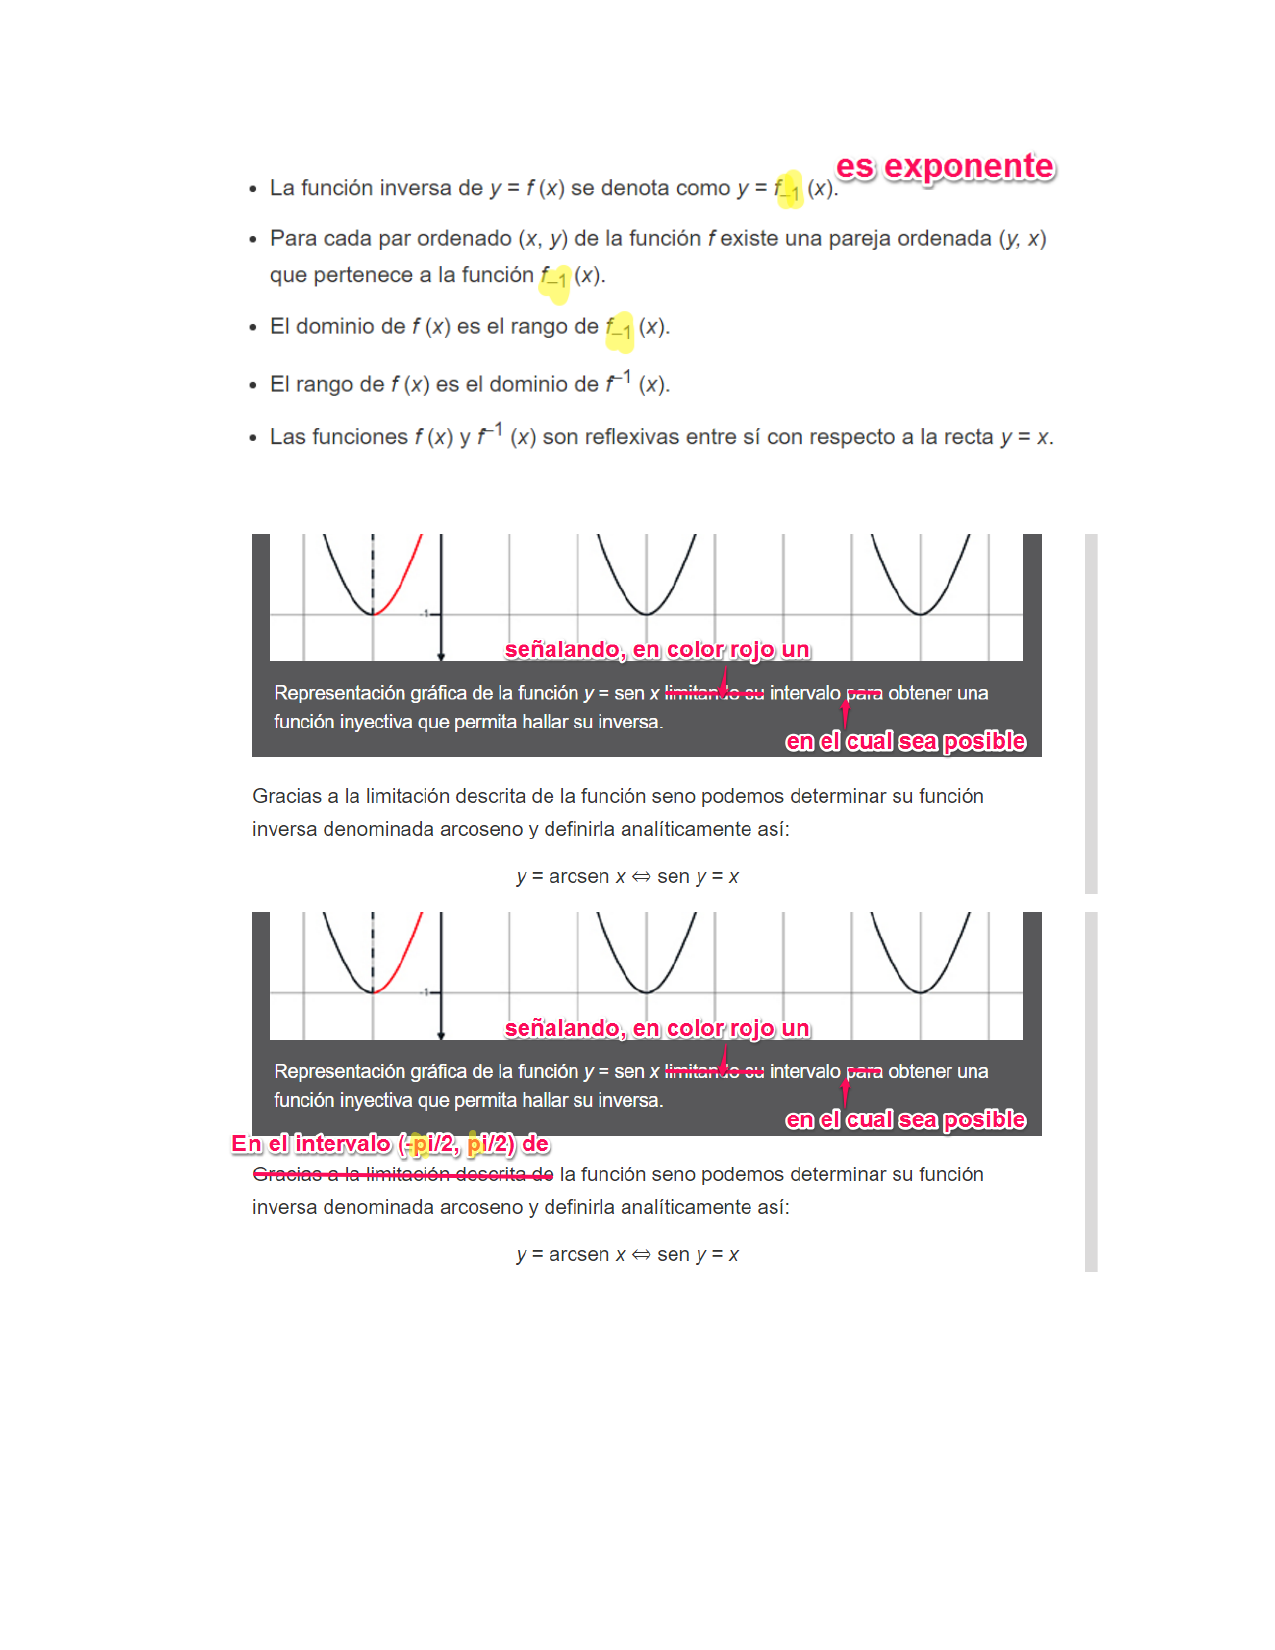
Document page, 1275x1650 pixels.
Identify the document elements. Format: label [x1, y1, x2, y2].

picture [177, 534, 1098, 894]
picture [177, 147, 1098, 471]
picture [177, 912, 1098, 1272]
